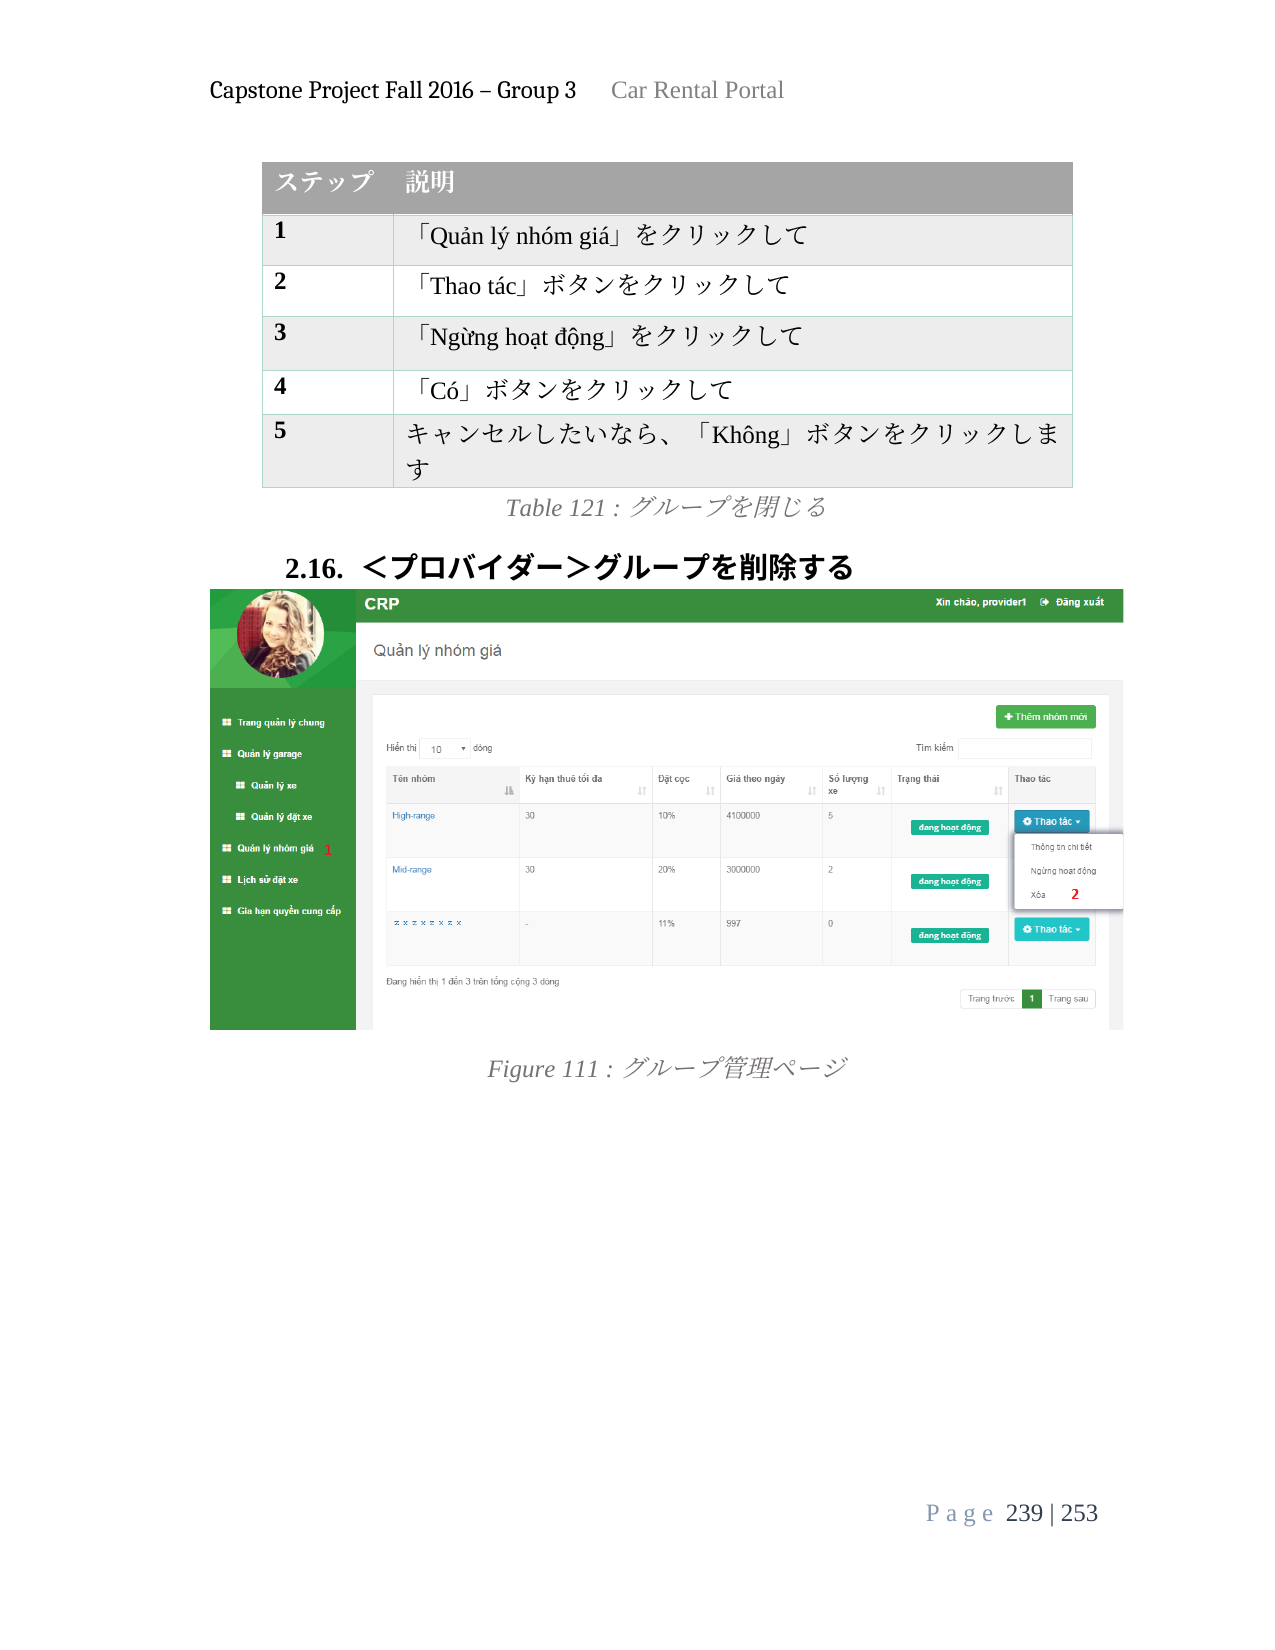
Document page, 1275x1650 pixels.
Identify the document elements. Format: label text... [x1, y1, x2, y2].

text Table 121 : グループを閉じる [210, 488, 1125, 524]
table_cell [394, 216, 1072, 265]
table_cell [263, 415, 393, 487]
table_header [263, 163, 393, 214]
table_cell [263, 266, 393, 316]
subtitle ＜プロバイダー＞グループを削除する [285, 545, 1125, 587]
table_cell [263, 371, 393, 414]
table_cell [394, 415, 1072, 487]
text Figure 111 : グループ管理ページ [210, 1049, 1125, 1085]
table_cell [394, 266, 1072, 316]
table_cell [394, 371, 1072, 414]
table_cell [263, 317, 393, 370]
picture [210, 589, 1124, 1030]
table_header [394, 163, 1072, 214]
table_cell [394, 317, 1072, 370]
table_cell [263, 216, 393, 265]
